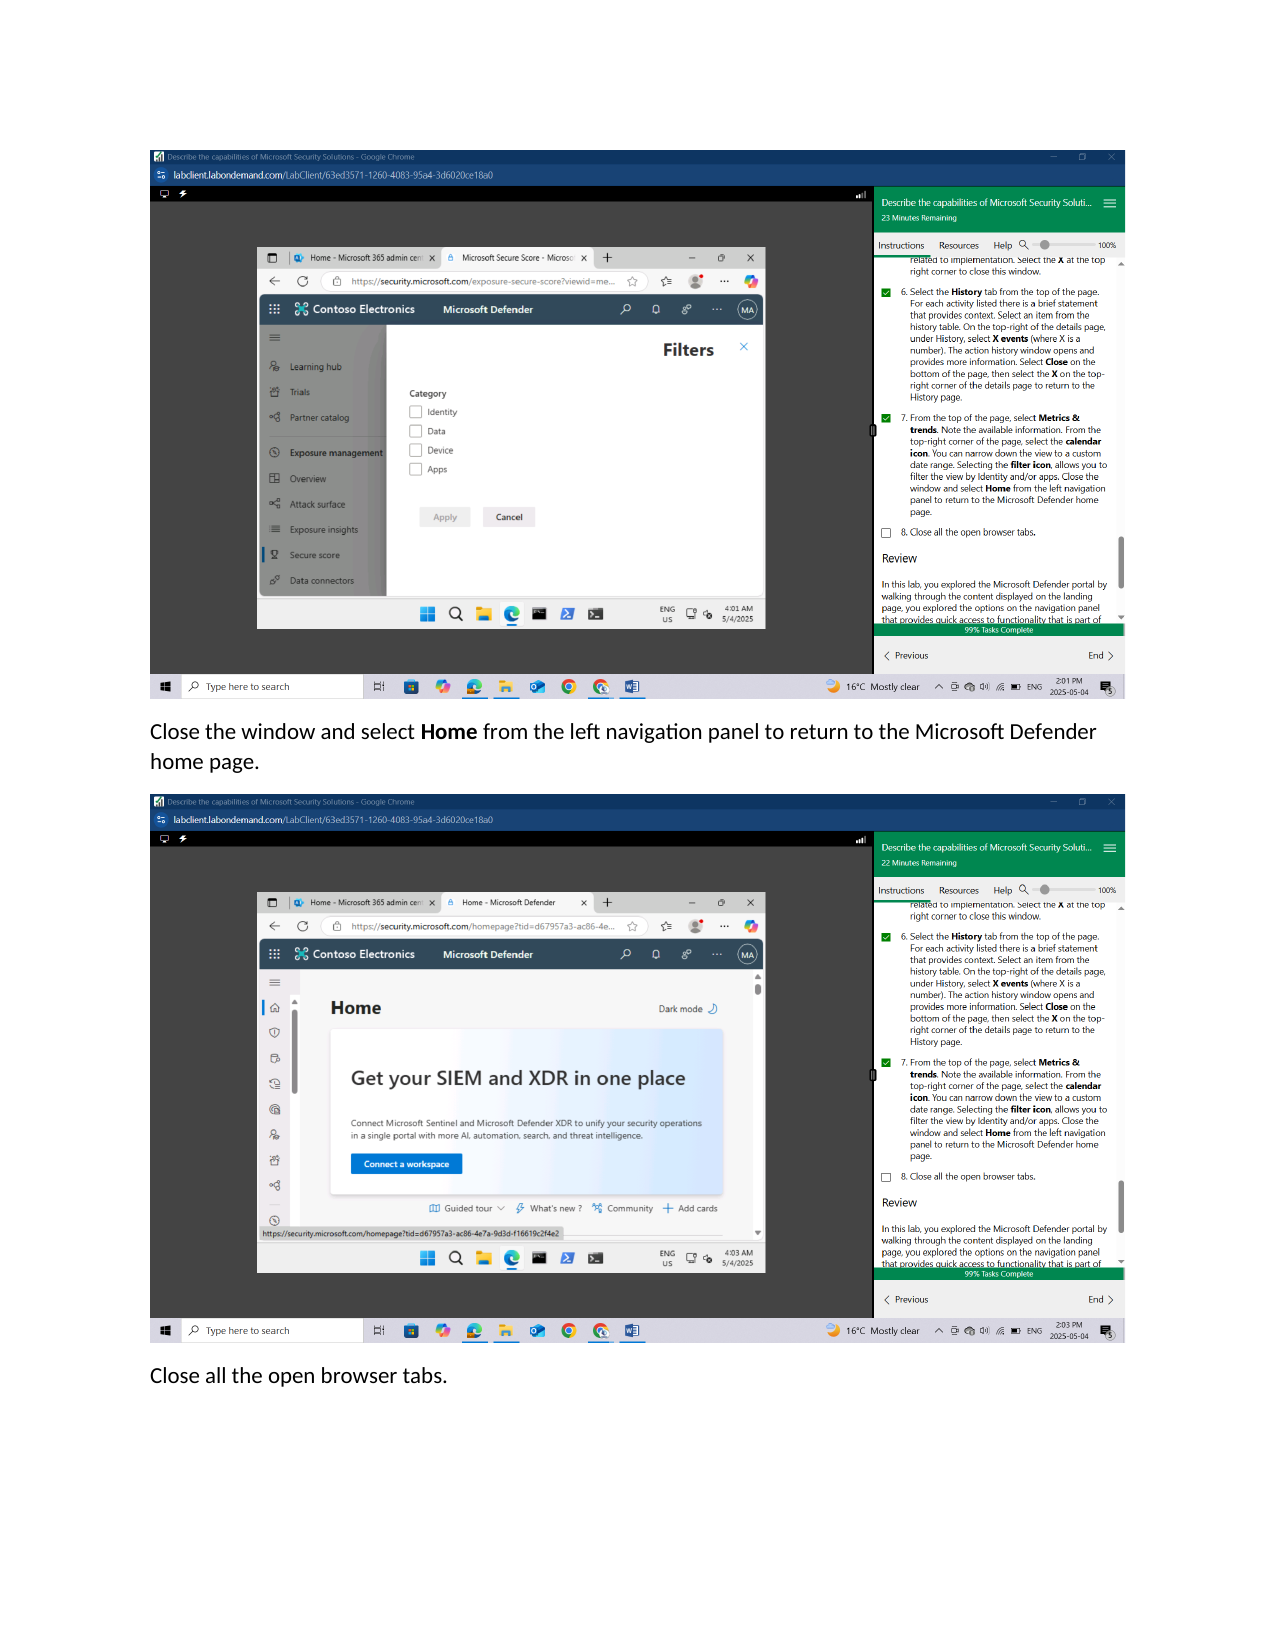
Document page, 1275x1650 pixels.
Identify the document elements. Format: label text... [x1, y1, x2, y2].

text Close all the open browser tabs. [150, 1362, 1125, 1390]
picture [150, 150, 1125, 699]
picture [150, 794, 1125, 1343]
text Close the window and select Home from the left navigation panel to return to the Microsoft Defender home page. [150, 717, 1125, 776]
